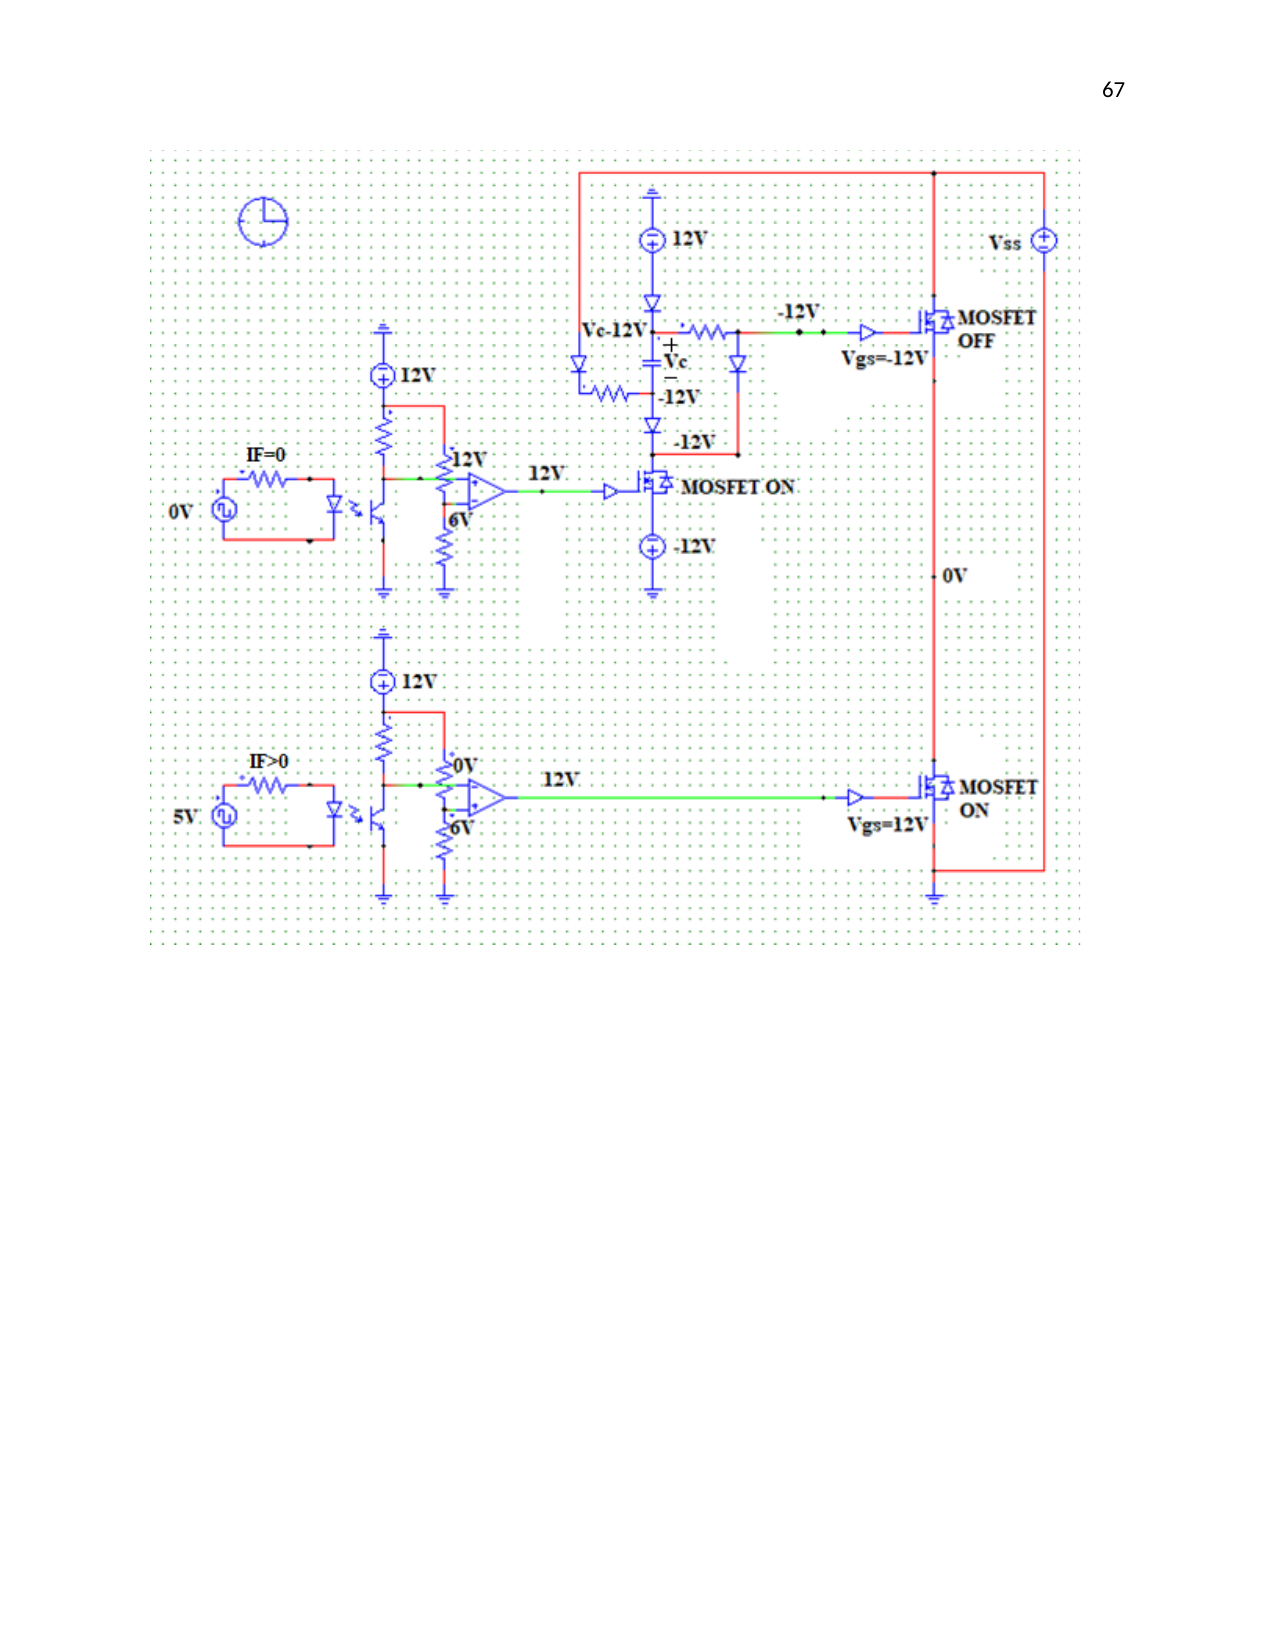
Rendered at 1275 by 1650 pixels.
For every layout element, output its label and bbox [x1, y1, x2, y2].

picture [150, 150, 1081, 945]
